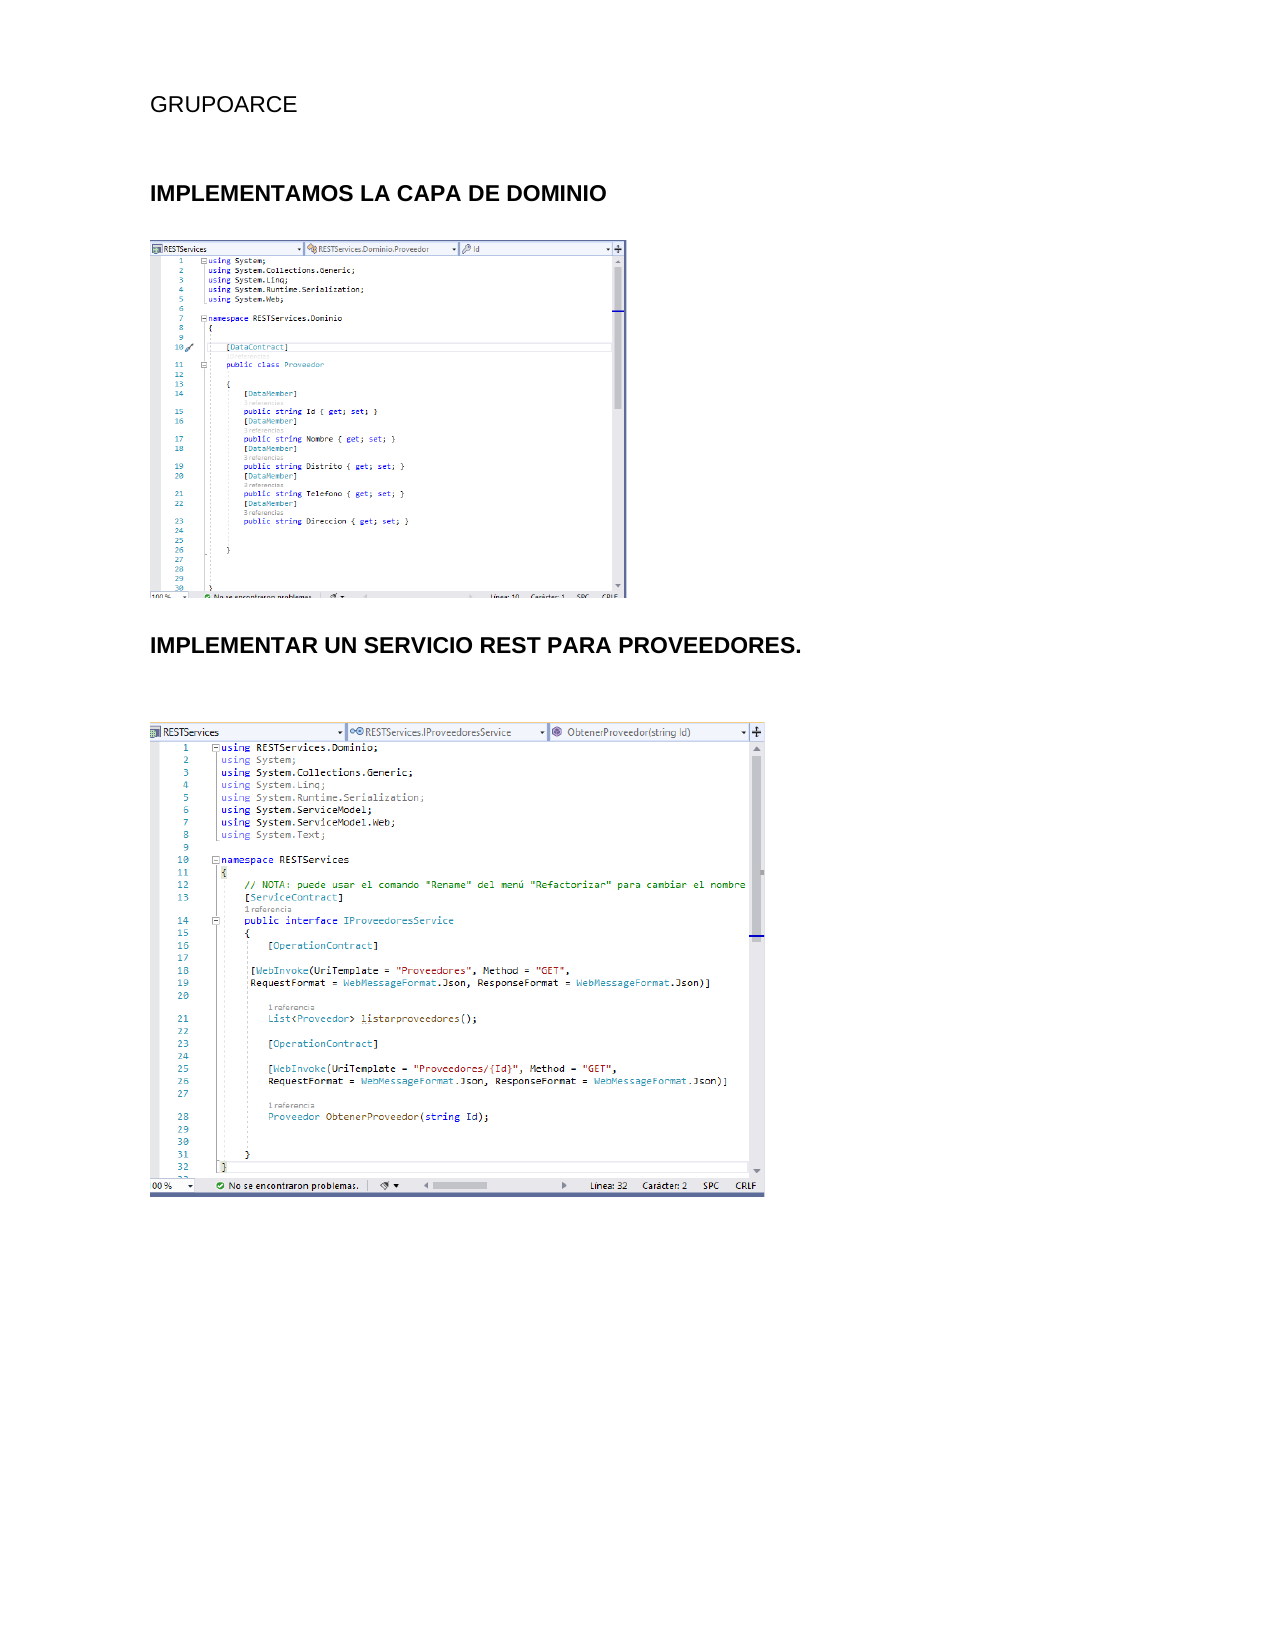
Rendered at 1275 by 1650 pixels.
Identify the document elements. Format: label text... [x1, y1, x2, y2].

text IMPLEMENTAR UN SERVICIO REST PARA PROVEEDORES. [150, 632, 1125, 658]
picture [150, 240, 627, 598]
picture [150, 722, 765, 1197]
text IMPLEMENTAMOS LA CAPA DE DOMINIO [150, 180, 1125, 207]
